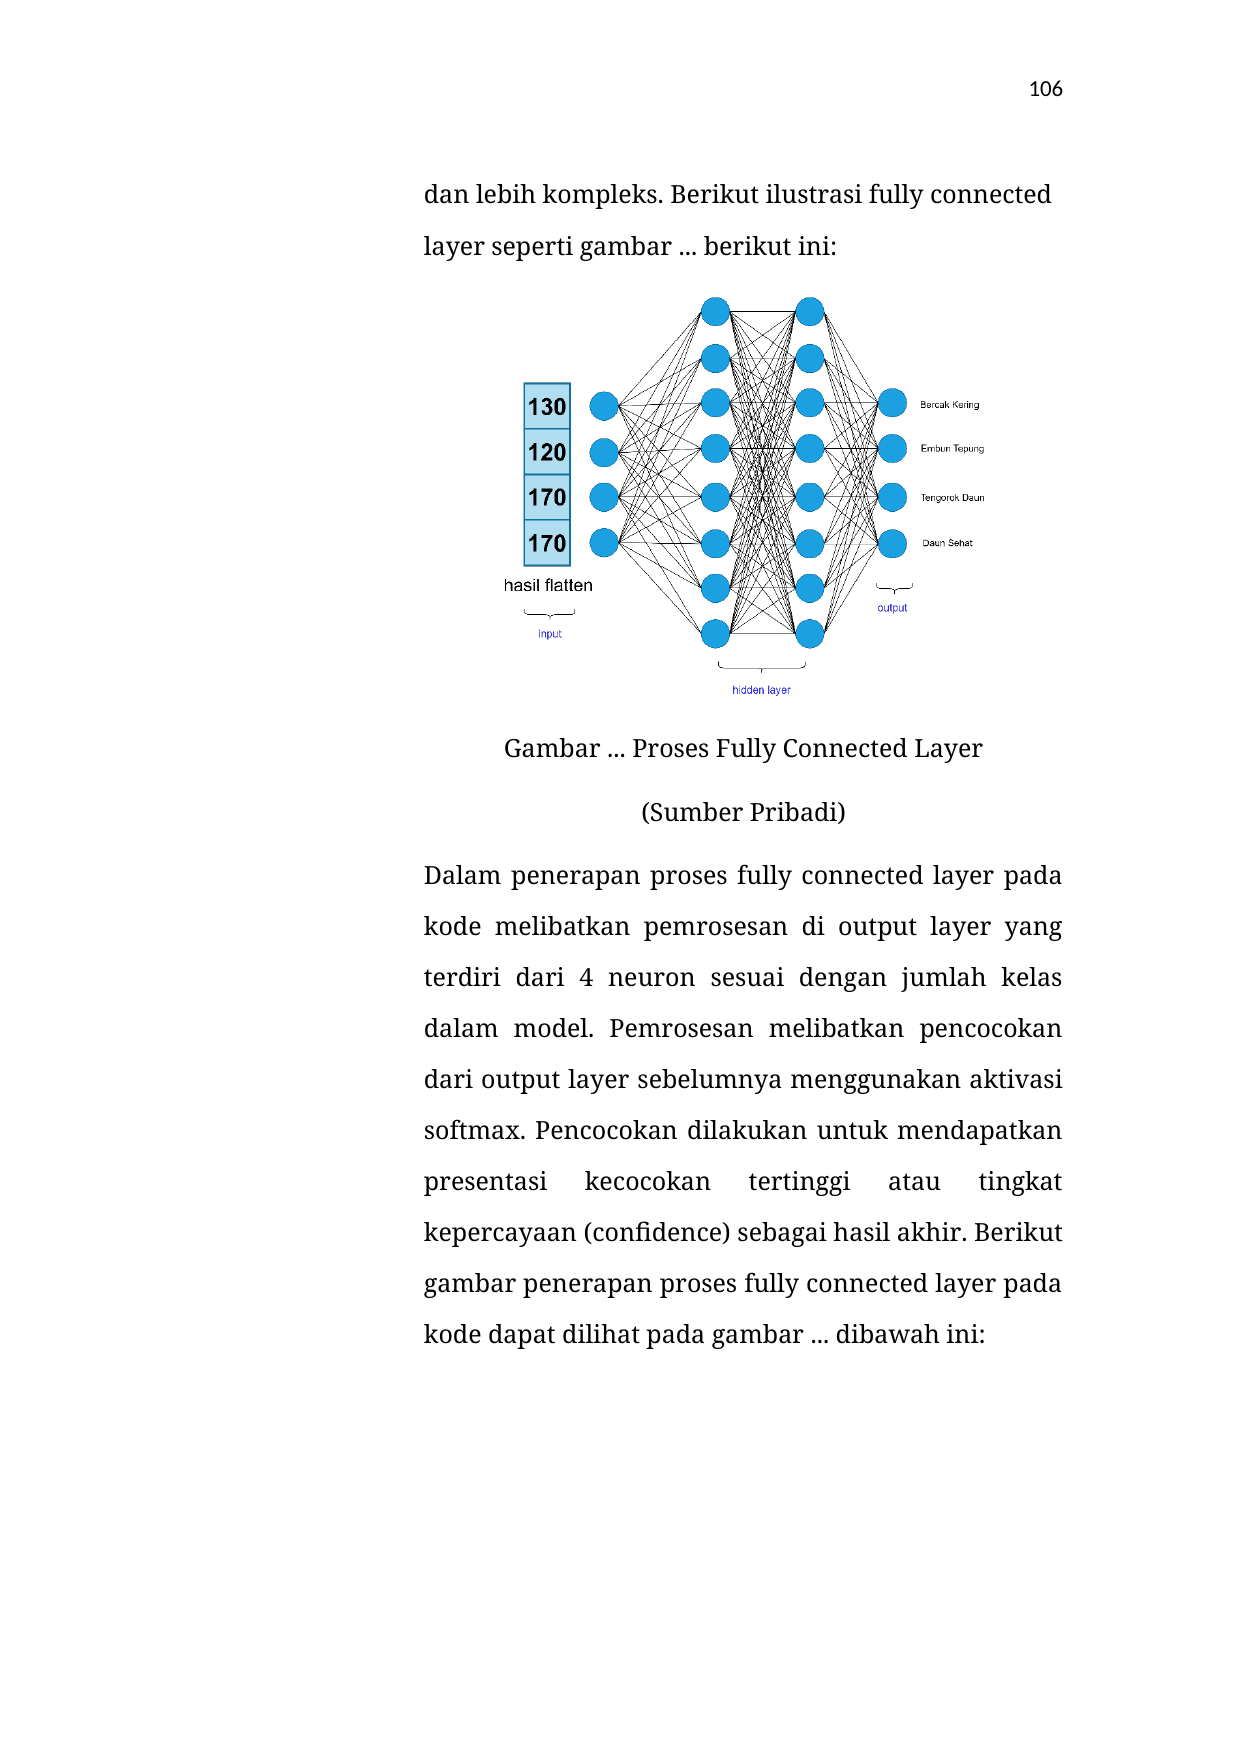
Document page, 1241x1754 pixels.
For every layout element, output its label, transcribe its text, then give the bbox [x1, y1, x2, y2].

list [424, 177, 1063, 262]
list Gambar ... Proses Fully Connected Layer [424, 731, 1063, 765]
list (Sumber Pribadi) [424, 794, 1063, 828]
picture [495, 291, 992, 705]
list Dalam penerapan proses fully connected layer pada kode melibatkan pemrosesan di output layer yang terdiri dari 4 neuron sesuai dengan jumlah kelas dalam model. Pemrosesan melibatkan pencocokan dari output layer sebelumnya menggunakan aktivasi softmax. Pencocokan dilakukan untuk mendapatkan presentasi kecocokan tertinggi atau tingkat kepercayaan (confidence) sebagai hasil akhir. Berikut gambar penerapan proses fully connected layer pada kode dapat dilihat pada gambar ... dibawah ini: [424, 858, 1063, 1351]
